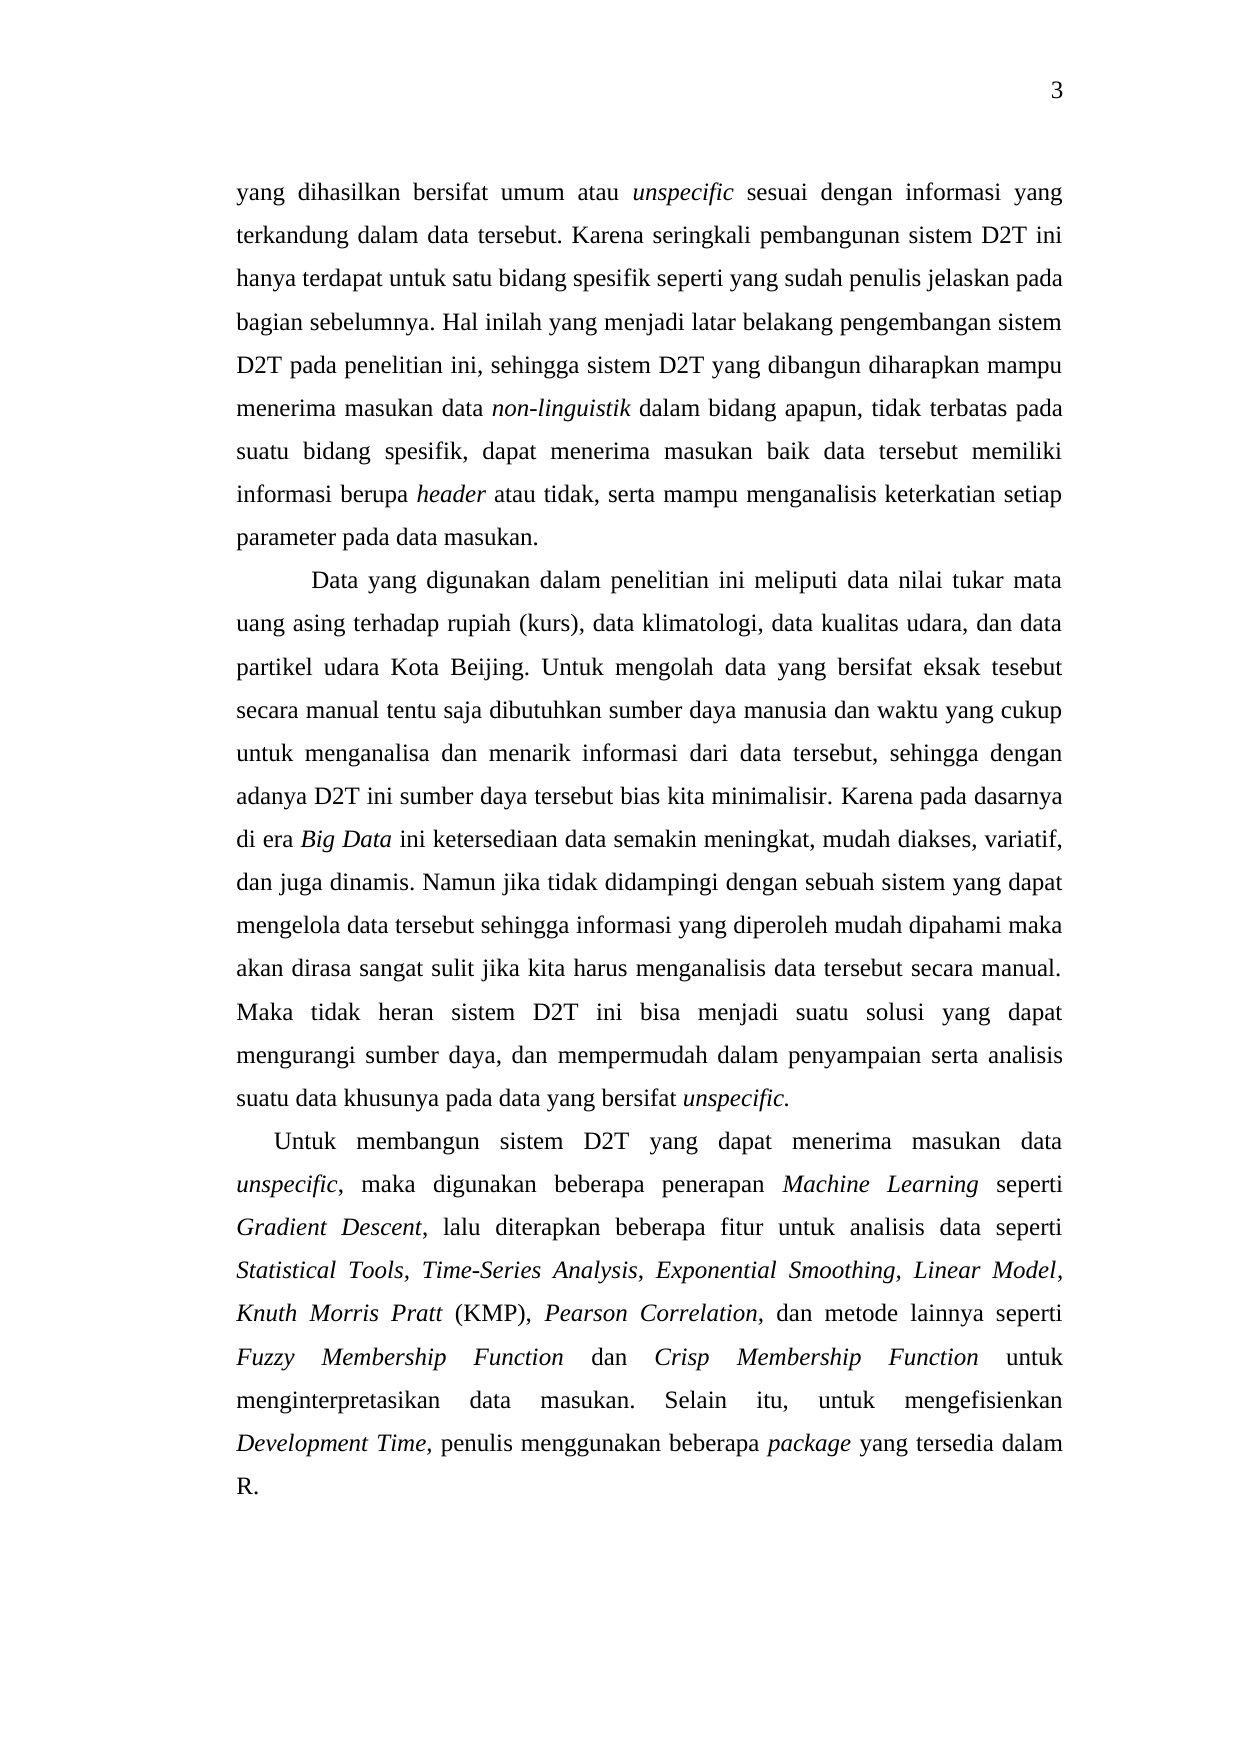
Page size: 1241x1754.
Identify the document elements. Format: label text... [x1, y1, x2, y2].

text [236, 177, 1063, 551]
text Data yang digunakan dalam penelitian ini meliputi data nilai tukar mata uang asing terhadap rupiah (kurs), data klimatologi, data kualitas udara, dan data partikel udara Kota Beijing. Untuk mengolah data yang bersifat eksak tesebut secara manual tentu saja dibutuhkan sumber daya manusia dan waktu yang cukup untuk menganalisa dan menarik informasi dari data tersebut, sehingga dengan adanya D2T ini sumber daya tersebut bias kita minimalisir. Karena pada dasarnya di era Big Data ini ketersediaan data semakin meningkat, mudah diakses, variatif, dan juga dinamis. Namun jika tidak didampingi dengan sebuah sistem yang dapat mengelola data tersebut sehingga informasi yang diperoleh mudah dipahami maka akan dirasa sangat sulit jika kita harus menganalisis data tersebut secara manual. Maka tidak heran sistem D2T ini bisa menjadi suatu solusi yang dapat mengurangi sumber daya, dan mempermudah dalam penyampaian serta analisis suatu data khusunya pada data yang bersifat unspecific. [236, 565, 1063, 1112]
text Untuk membangun sistem D2T yang dapat menerima masukan data unspecific, maka digunakan beberapa penerapan Machine Learning seperti Gradient Descent, lalu diterapkan beberapa fitur untuk analisis data seperti Statistical Tools, Time-Series Analysis, Exponential Smoothing, Linear Model, Knuth Morris Pratt (KMP), Pearson Correlation, dan metode lainnya seperti Fuzzy Membership Function dan Crisp Membership Function untuk menginterpretasikan data masukan. Selain itu, untuk mengefisienkan Development Time, penulis menggunakan beberapa package yang tersedia dalam R. [236, 1126, 1063, 1500]
